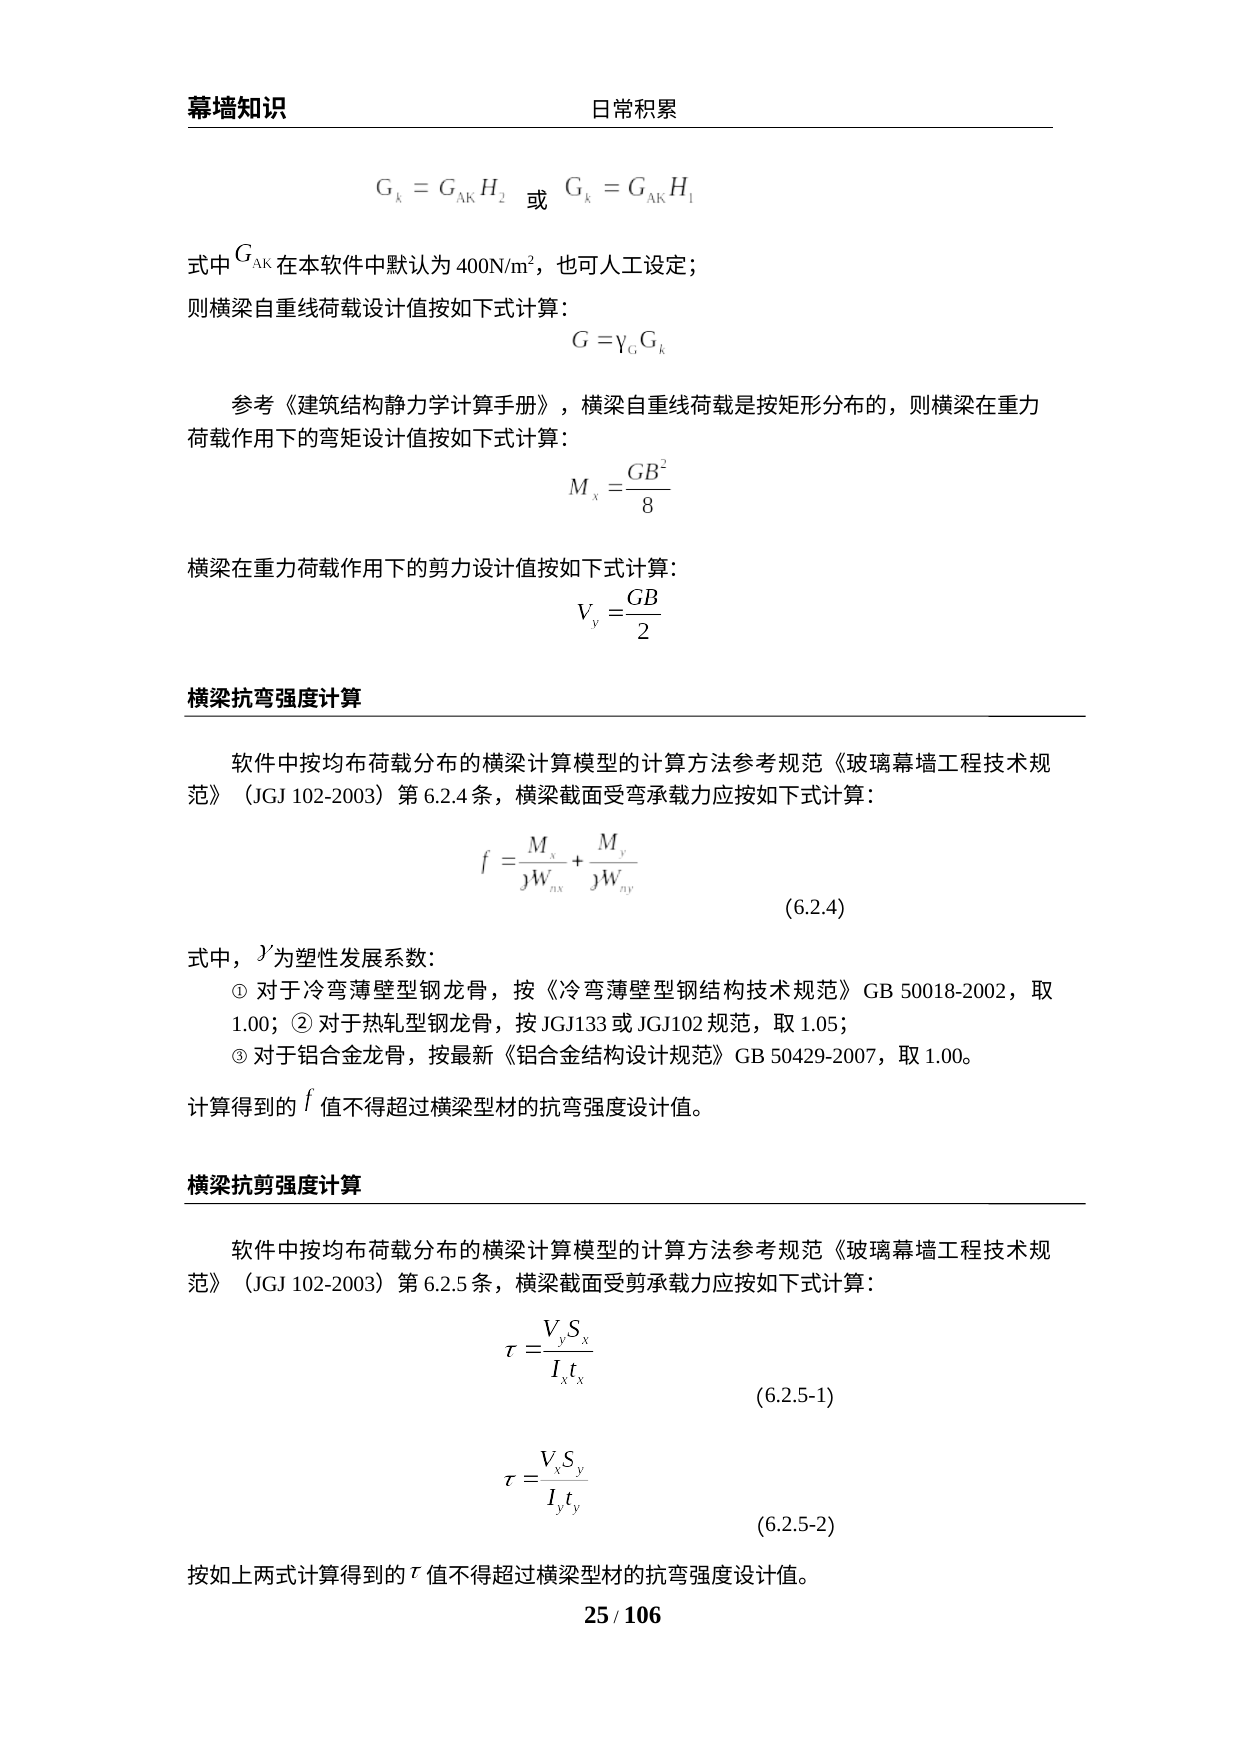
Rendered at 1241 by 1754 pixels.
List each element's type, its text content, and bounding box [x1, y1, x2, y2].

text 参考《建筑结构静力学计算手册》，横梁自重线荷载是按矩形分布的，则横梁在重力荷载作用下的弯矩设计值按如下式计算： [187, 388, 1053, 453]
text 式中，为塑性发展系数： [187, 940, 1053, 973]
text 横梁抗弯强度计算 [187, 680, 1053, 713]
text 则横梁自重线荷载设计值按如下式计算： [187, 290, 1053, 323]
text （6.2.4） [187, 810, 1053, 940]
text 式中在本软件中默认为400N/m2，也可人工设定； [187, 225, 1053, 290]
text 或 [187, 160, 1053, 225]
text 横梁抗剪强度计算 [187, 1168, 1053, 1200]
text ③ 对于铝合金龙骨，按最新《铝合金结构设计规范》GB 50429-2007，取1.00。 [231, 1038, 1053, 1070]
text 软件中按均布荷载分布的横梁计算模型的计算方法参考规范《玻璃幕墙工程技术规范》（JGJ 102-2003）第6.2.4条，横梁截面受弯承载力应按如下式计算： [187, 745, 1053, 810]
text ① 对于冷弯薄壁型钢龙骨，按《冷弯薄壁型钢结构技术规范》GB 50018-2002，取1.00；② 对于热轧型钢龙骨，按JGJ133或JGJ102规范，取1.05； [231, 973, 1053, 1038]
text （6.2.5-1） [187, 1298, 1053, 1428]
text 按如上两式计算得到的值不得超过横梁型材的抗弯强度设计值。 [187, 1558, 1053, 1590]
text 计算得到的值不得超过横梁型材的抗弯强度设计值。 [187, 1070, 1053, 1135]
text （6.2.5-2） [187, 1428, 1053, 1558]
text 软件中按均布荷载分布的横梁计算模型的计算方法参考规范《玻璃幕墙工程技术规范》（JGJ 102-2003）第6.2.5条，横梁截面受剪承载力应按如下式计算： [187, 1233, 1053, 1298]
text 横梁在重力荷载作用下的剪力设计值按如下式计算： [187, 550, 1053, 583]
